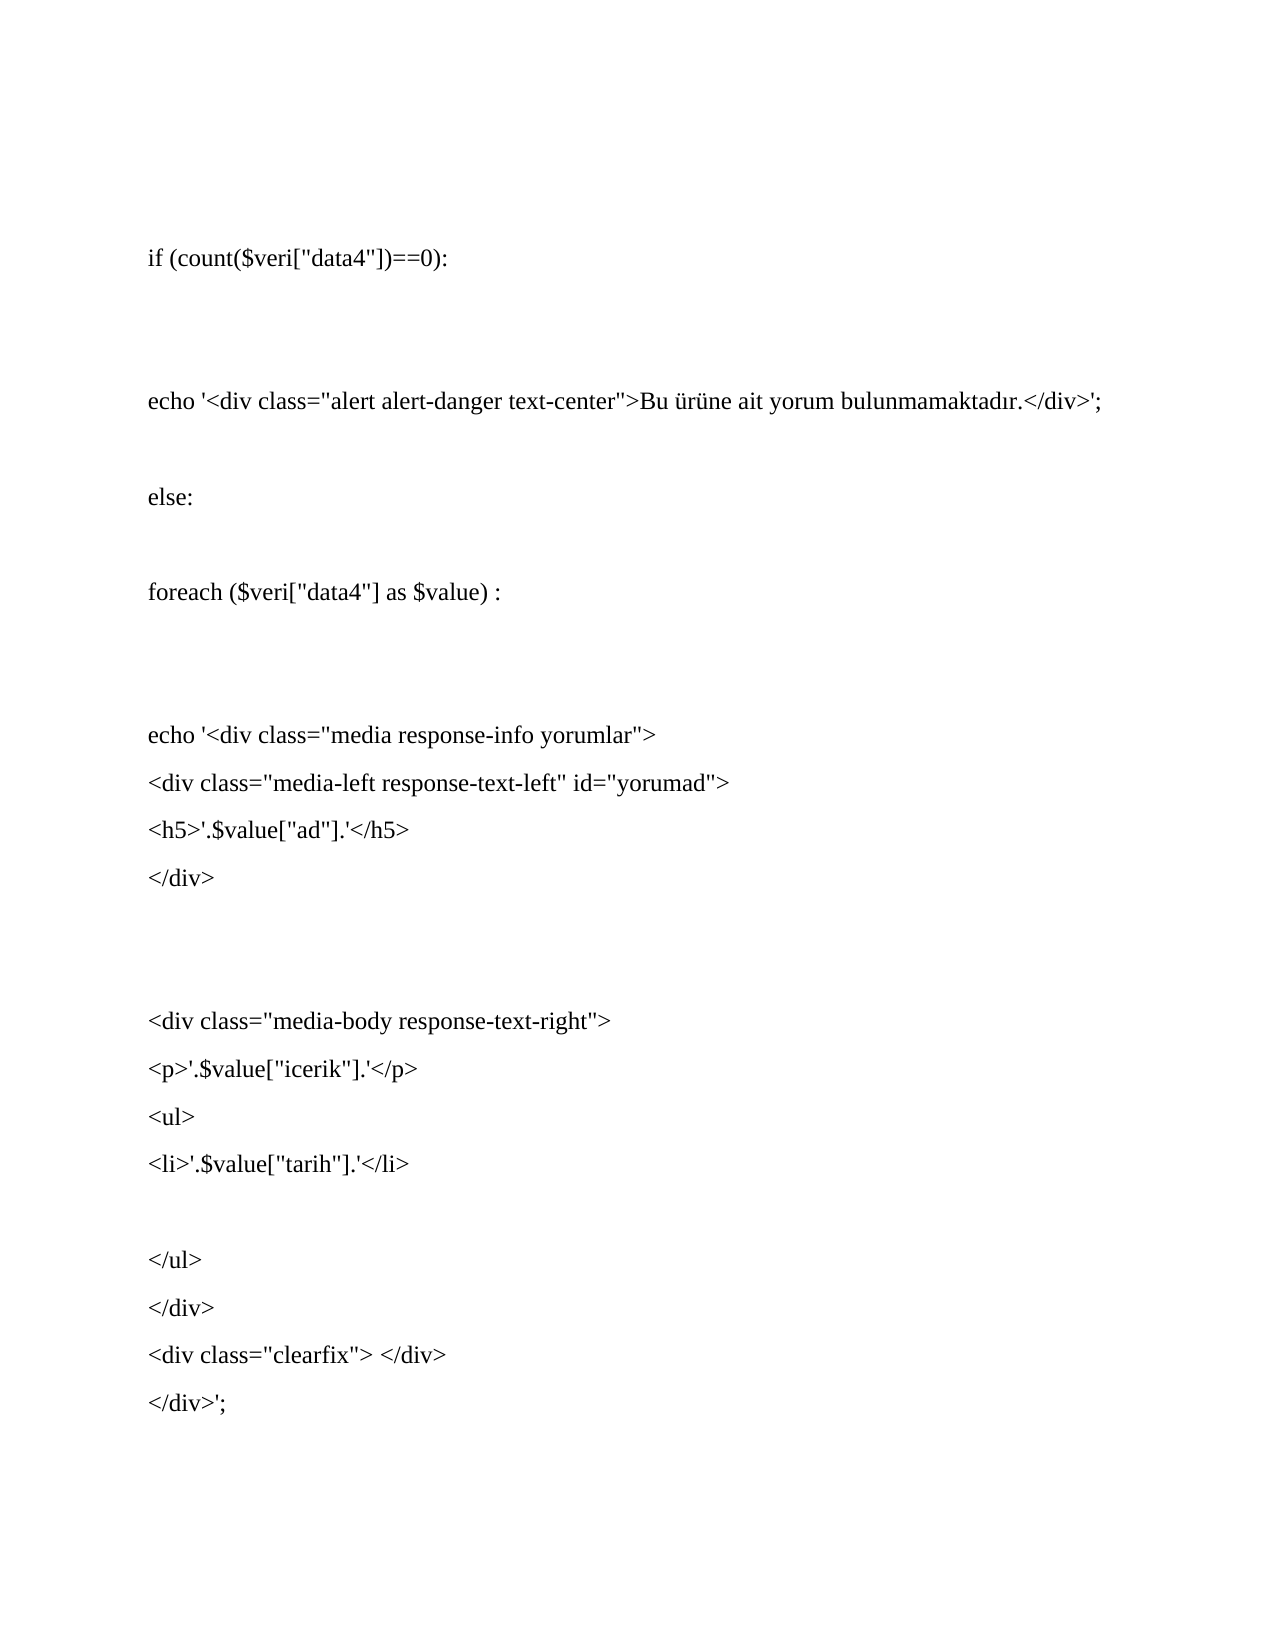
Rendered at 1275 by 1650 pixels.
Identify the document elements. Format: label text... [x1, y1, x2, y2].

text </div> [148, 1293, 1127, 1321]
text if (count($veri["data4"])==0): [148, 243, 1127, 272]
text echo '<div class="media response-info yorumlar"> [148, 720, 1127, 749]
text <div class="media-body response-text-right"> [148, 1006, 1127, 1035]
text else: [148, 482, 1127, 510]
text </ul> [148, 1245, 1127, 1274]
text </div> [148, 863, 1127, 892]
text <div class="media-left response-text-left" id="yorumad"> [148, 768, 1127, 797]
text <li>'.$value["tarih"].'</li> [148, 1149, 1127, 1178]
text <p>'.$value["icerik"].'</p> [148, 1054, 1127, 1083]
text <ul> [148, 1102, 1127, 1131]
text <h5>'.$value["ad"].'</h5> [148, 816, 1127, 844]
text <div class="clearfix"> </div> [148, 1340, 1127, 1369]
text </div>'; [148, 1388, 1127, 1417]
text echo '<div class="alert alert-danger text-center">Bu ürüne ait yorum bulunmamaktadır.</div>'; [148, 386, 1127, 415]
text foreach ($veri["data4"] as $value) : [148, 577, 1127, 606]
